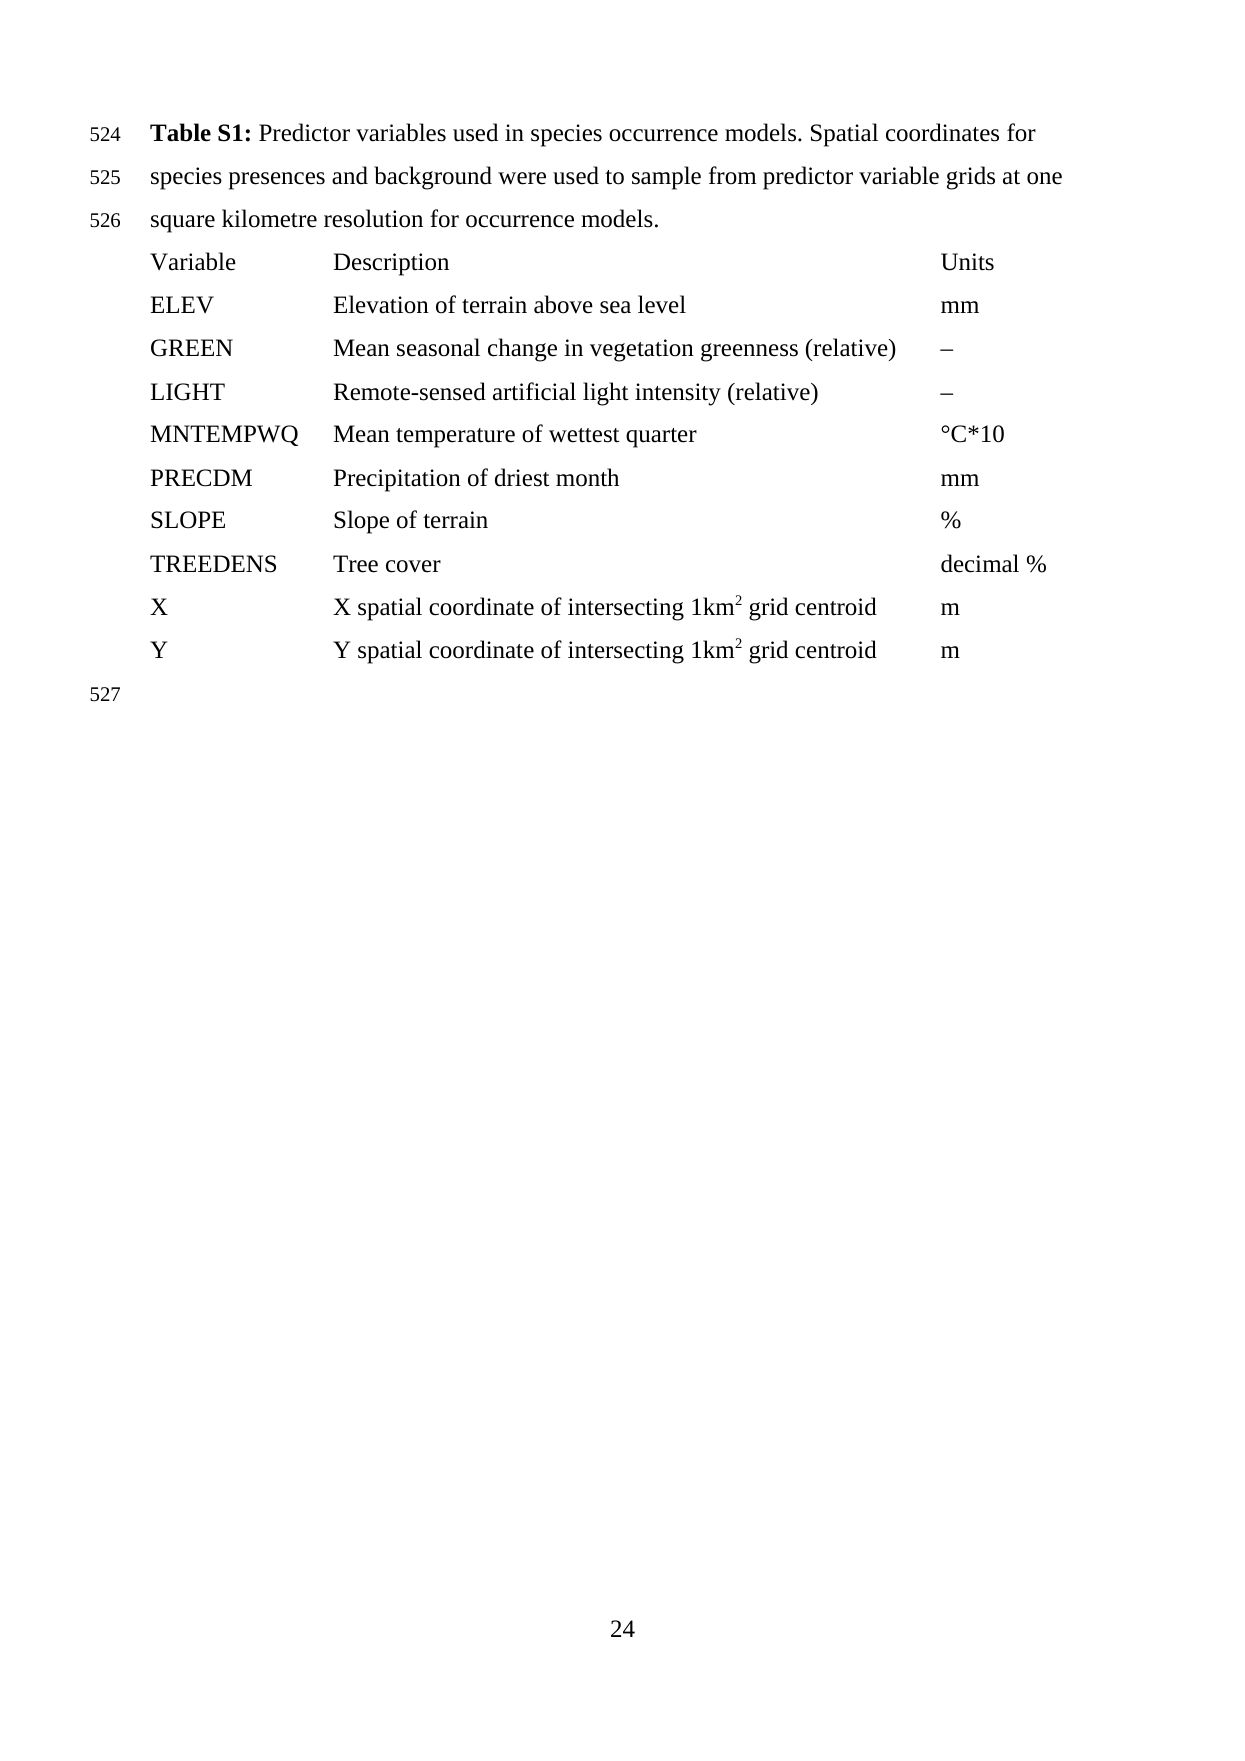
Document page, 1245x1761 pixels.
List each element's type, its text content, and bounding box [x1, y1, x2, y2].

table_cell PRECDM [150, 463, 333, 506]
table_cell Mean temperature of wettest quarter [333, 420, 940, 463]
text Table S1: Predictor variables used in species occurrence models. Spatial coordinates for species presences and background were used to sample from predictor variable grids at one square kilometre resolution for occurrence models. [150, 118, 1095, 233]
table_cell Y [150, 635, 333, 678]
table_cell Elevation of terrain above sea level [333, 291, 940, 333]
table_header Description [333, 248, 940, 291]
table_cell Tree cover [333, 549, 940, 592]
table_cell TREEDENS [150, 549, 333, 592]
table_cell mm [940, 463, 1095, 506]
table_cell Precipitation of driest month [333, 463, 940, 506]
table_cell X spatial coordinate of intersecting 1km2 grid centroid [333, 592, 940, 635]
table_cell X [150, 592, 333, 635]
table_cell SLOPE [150, 506, 333, 549]
table_cell ELEV [150, 291, 333, 333]
table_cell Y spatial coordinate of intersecting 1km2 grid centroid [333, 635, 940, 678]
table_cell – [940, 334, 1095, 377]
table_header Variable [150, 248, 333, 291]
table_cell m [940, 592, 1095, 635]
table_header Units [940, 248, 1095, 291]
table_cell LIGHT [150, 377, 333, 419]
table_cell – [940, 377, 1095, 419]
table_cell GREEN [150, 334, 333, 377]
table_cell m [940, 635, 1095, 678]
table_cell Remote-sensed artificial light intensity (relative) [333, 377, 940, 419]
table_cell Slope of terrain [333, 506, 940, 549]
table_cell % [940, 506, 1095, 549]
table_cell mm [940, 291, 1095, 333]
table_cell °C*10 [940, 420, 1095, 463]
table_cell decimal % [940, 549, 1095, 592]
table_cell MNTEMPWQ [150, 420, 333, 463]
table_cell Mean seasonal change in vegetation greenness (relative) [333, 334, 940, 377]
